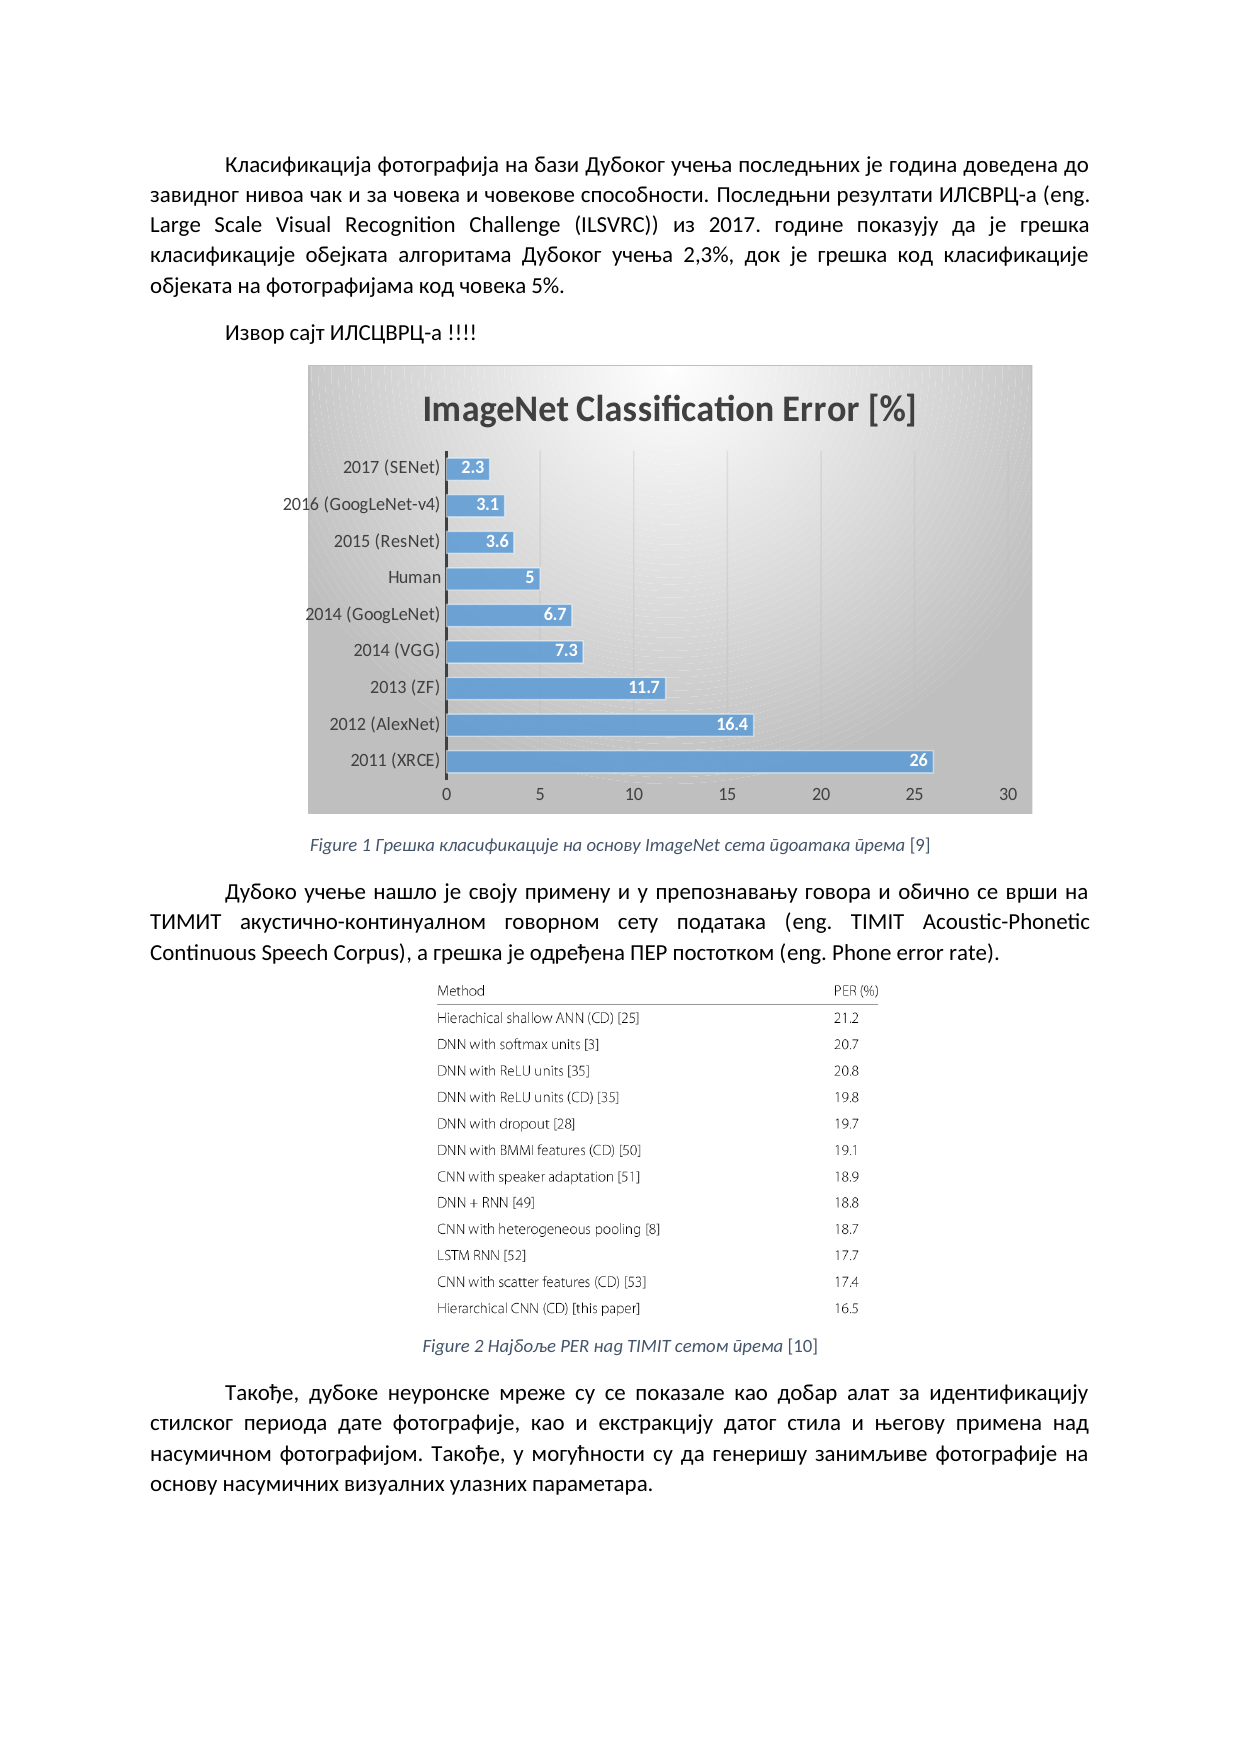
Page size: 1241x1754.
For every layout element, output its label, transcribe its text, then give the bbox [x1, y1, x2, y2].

text Класификација фотографија на бази Дубоког учења последњних је година доведена до завидног нивоа чак и за човека и човекове способности. Последњни резултати ИЛСВРЦ-а (eng. Large Scale Visual Recognition Challenge (ILSVRC)) из 2017. године показују да је грешка класификације обејката алгоритама Дубоког учења 2,3%, док је грешка код класификације објеката на фотографијама код човека 5%. [150, 150, 1090, 299]
picture [437, 984, 879, 1316]
text Дубоко учење нашло је своју примену и у препознавању говора и обично се врши на ТИМИТ акустично-континуалном говорном сету података (eng. TIMIT Acoustic-Phonetic Continuous Speech Corpus), а грешка је одређена ПЕР постотком (eng. Phone error rate). [150, 877, 1090, 966]
text Такође, дубоке неуронске мреже су се показале као добар алат за идентификацију стилског периода дате фотографије, као и екстракцију датог стила и његову примена над насумичном фотографијом. Такође, у могућности су да генеришу занимљиве фотографије на основу насумичних визуалних улазних параметара. [150, 1378, 1090, 1497]
text Извор сајт ИЛСЦВРЦ-а !!!! [150, 318, 1090, 346]
